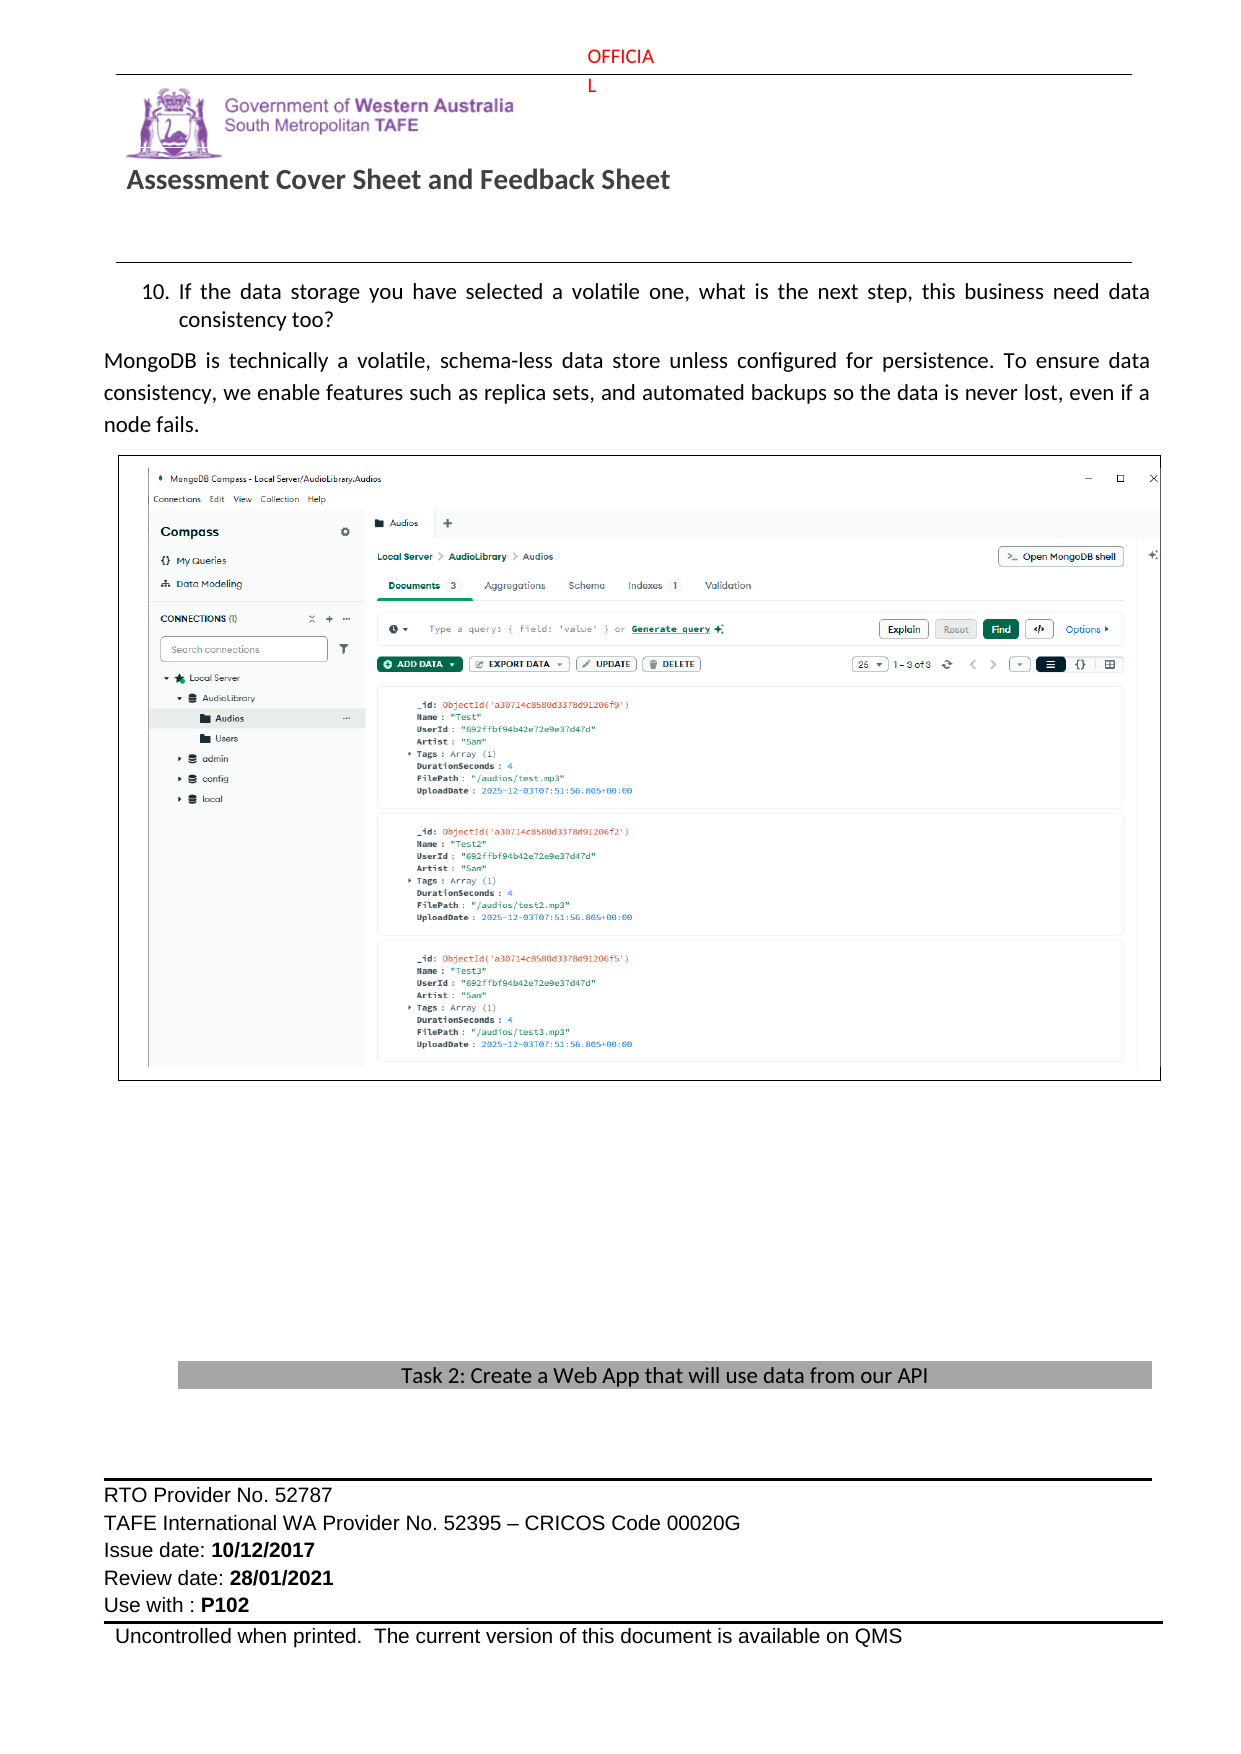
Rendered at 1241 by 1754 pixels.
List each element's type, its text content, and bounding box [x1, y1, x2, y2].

table_header [119, 456, 1160, 1079]
list If the data storage you have selected a volatile one, what is the next step, this business need data consistency too? [141, 277, 1152, 333]
picture [126, 148, 514, 159]
text MongoDB is technically a volatile, schema-less data store unless configured for persistence. To ensure data consistency, we enable features such as replica sets, and automated backups so the data is never lost, even if a node fails. [103, 346, 1152, 438]
picture [126, 88, 514, 147]
list Task 2: Create a Web App that will use data from our API [178, 1361, 1152, 1389]
